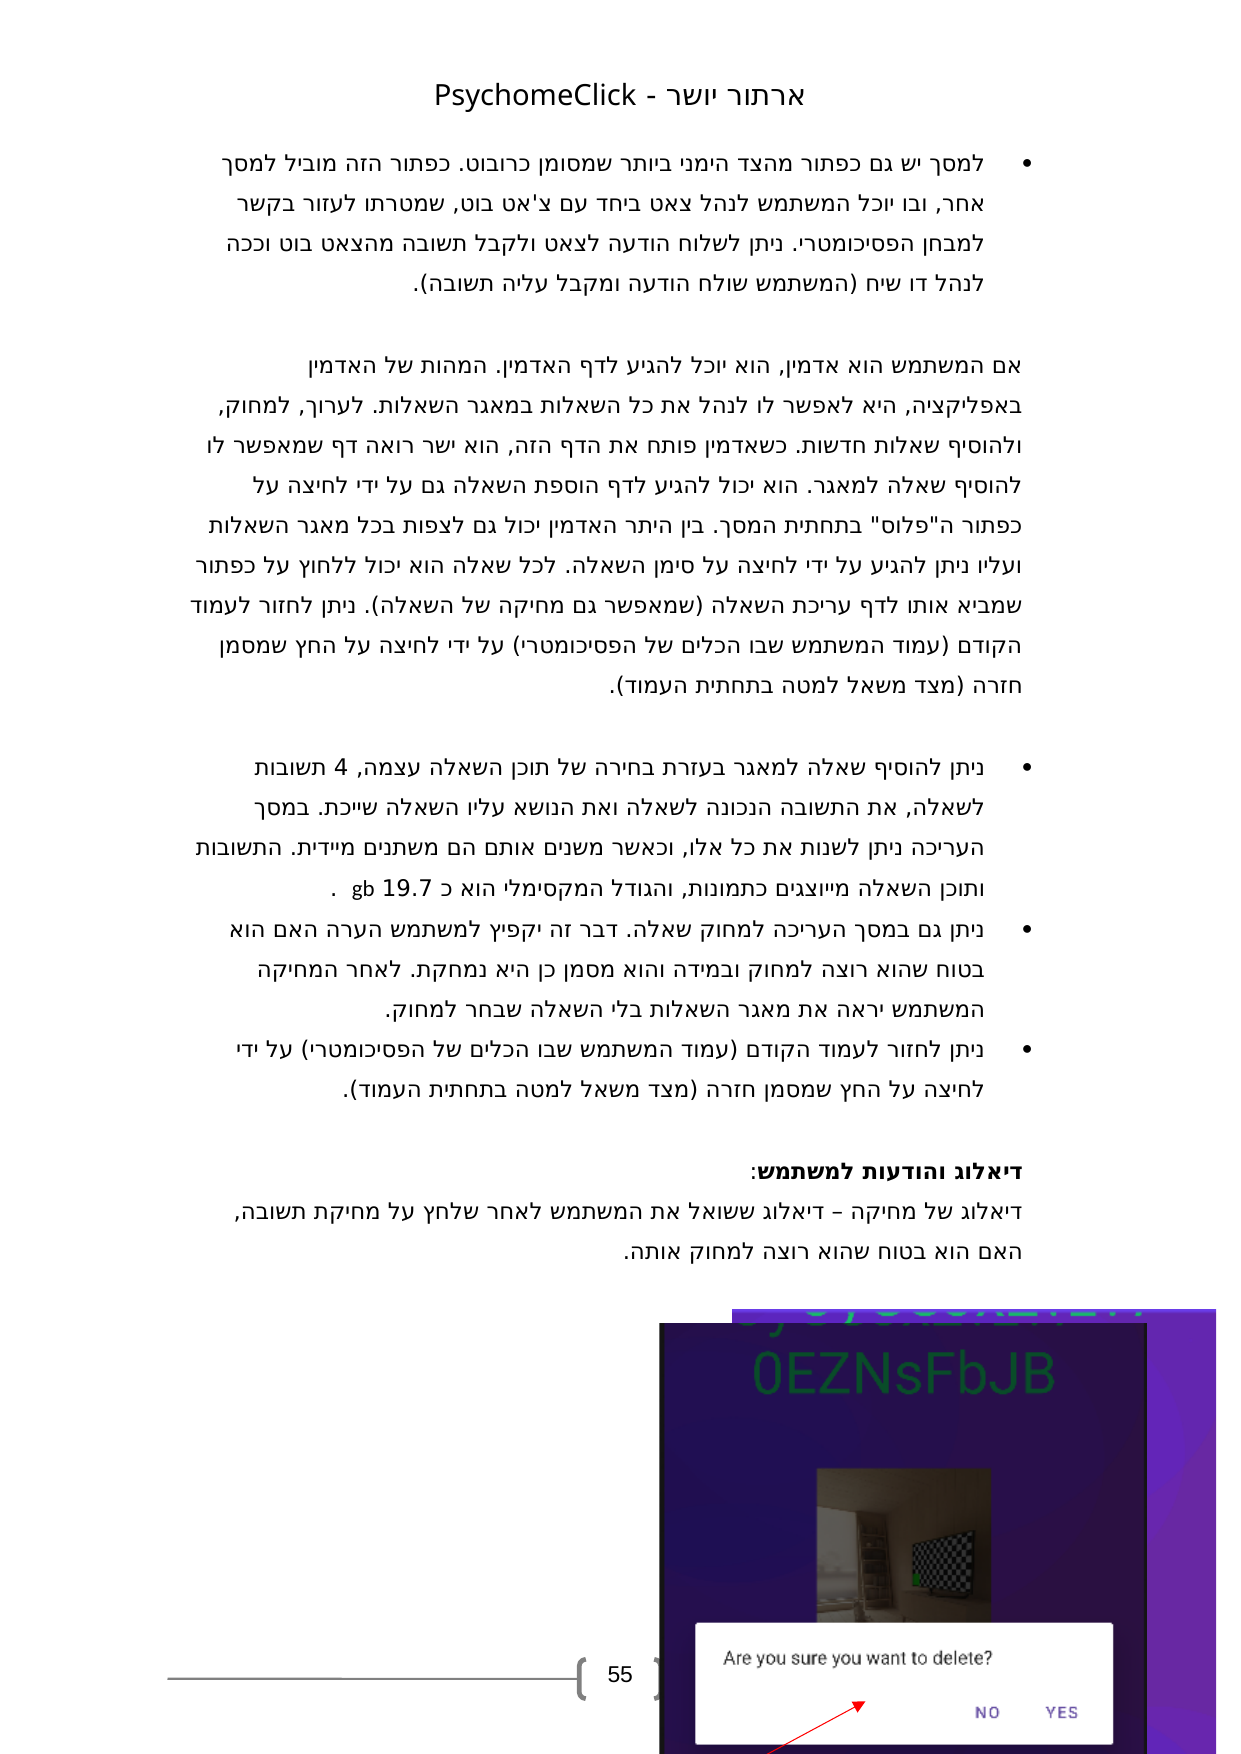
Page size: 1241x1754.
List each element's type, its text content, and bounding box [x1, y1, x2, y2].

picture [659, 1309, 1217, 1754]
list ניתן גם במסך העריכה למחוק שאלה. דבר זה יקפיץ למשתמש הערה האם הוא בטוח שהוא רוצה למחוק ובמידה והוא מסמן כן היא נמחקת. לאחר המחיקה המשתמש יראה את מאגר השאלות בלי השאלה שבחר למחוק. [187, 916, 1023, 1023]
text דיאלוג והודעות למשתמש: [187, 1158, 1023, 1184]
text אם המשתמש הוא אדמין, הוא יוכל להגיע לדף האדמין. המהות של האדמין באפליקציה, היא לאפשר לו לנהל את כל השאלות במאגר השאלות. לערוך, למחוק, ולהוסיף שאלות חדשות. כשאדמין פותח את הדף הזה, הוא ישר רואה דף שמאפשר לו להוסיף שאלה למאגר. הוא יכול להגיע לדף הוספת השאלה גם על ידי לחיצה על כפתור ה"פלוס" בתחתית המסך. בין היתר האדמין יכול גם לצפות בכל מאגר השאלות ועליו ניתן להגיע על ידי לחיצה על סימן השאלה. לכל שאלה הוא יכול ללחוץ על כפתור שמביא אותו לדף עריכת השאלה (שמאפשר גם מחיקה של השאלה). ניתן לחזור לעמוד הקודם (עמוד המשתמש שבו הכלים של הפסיכומטרי) על ידי לחיצה על החץ שמסמן חזרה (מצד משאל למטה בתחתית העמוד). [187, 352, 1023, 699]
list למסך יש גם כפתור מהצד הימני ביותר שמסומן כרובוט. כפתור הזה מוביל למסך אחר, ובו יוכל המשתמש לנהל צאט ביחד עם צ'אט בוט, שמטרתו לעזור בקשר למבחן הפסיכומטרי. ניתן לשלוח הודעה לצאט ולקבל תשובה מהצאט בוט וככה לנהל דו שיח (המשתמש שולח הודעה ומקבל עליה תשובה). [187, 150, 1023, 297]
text דיאלוג של מחיקה – דיאלוג ששואל את המשתמש לאחר שלחץ על מחיקת תשובה, האם הוא בטוח שהוא רוצה למחוק אותה. [187, 1198, 1023, 1264]
list ניתן להוסיף שאלה למאגר בעזרת בחירה של תוכן השאלה עצמה, 4 תשובות לשאלה, את התשובה הנכונה לשאלה ואת הנושא עליו השאלה שייכת. במסך העריכה ניתן לשנות את כל אלו, וכאשר משנים אותם הם משתנים מיידית. התשובות ותוכן השאלה מייוצגים כתמונות, והגודל המקסימלי הוא כ 19.7 gb . [187, 754, 1023, 902]
list ניתן לחזור לעמוד הקודם (עמוד המשתמש שבו הכלים של הפסיכומטרי) על ידי לחיצה על החץ שמסמן חזרה (מצד משאל למטה בתחתית העמוד). [187, 1036, 1023, 1103]
